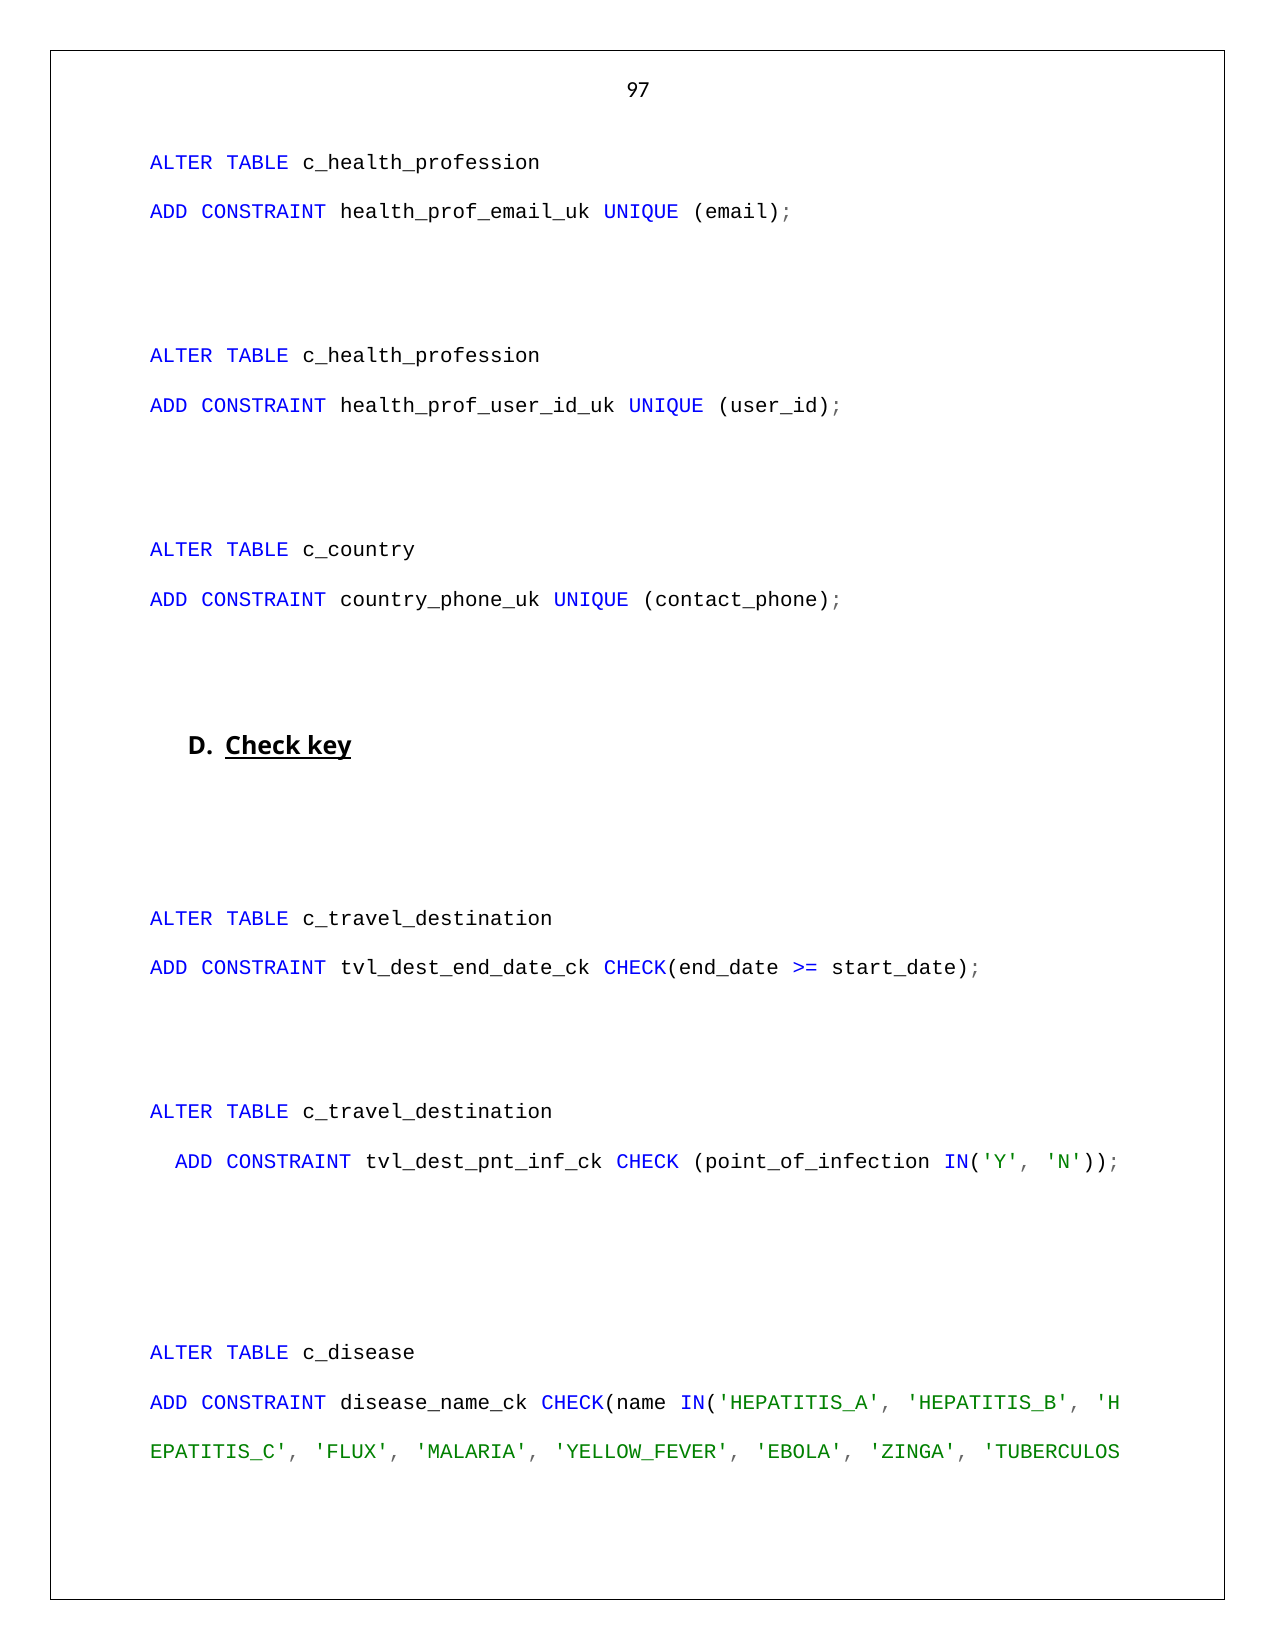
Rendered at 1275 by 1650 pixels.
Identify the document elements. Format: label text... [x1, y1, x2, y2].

list Check key [187, 728, 1125, 762]
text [150, 906, 1125, 1466]
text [150, 150, 1125, 613]
